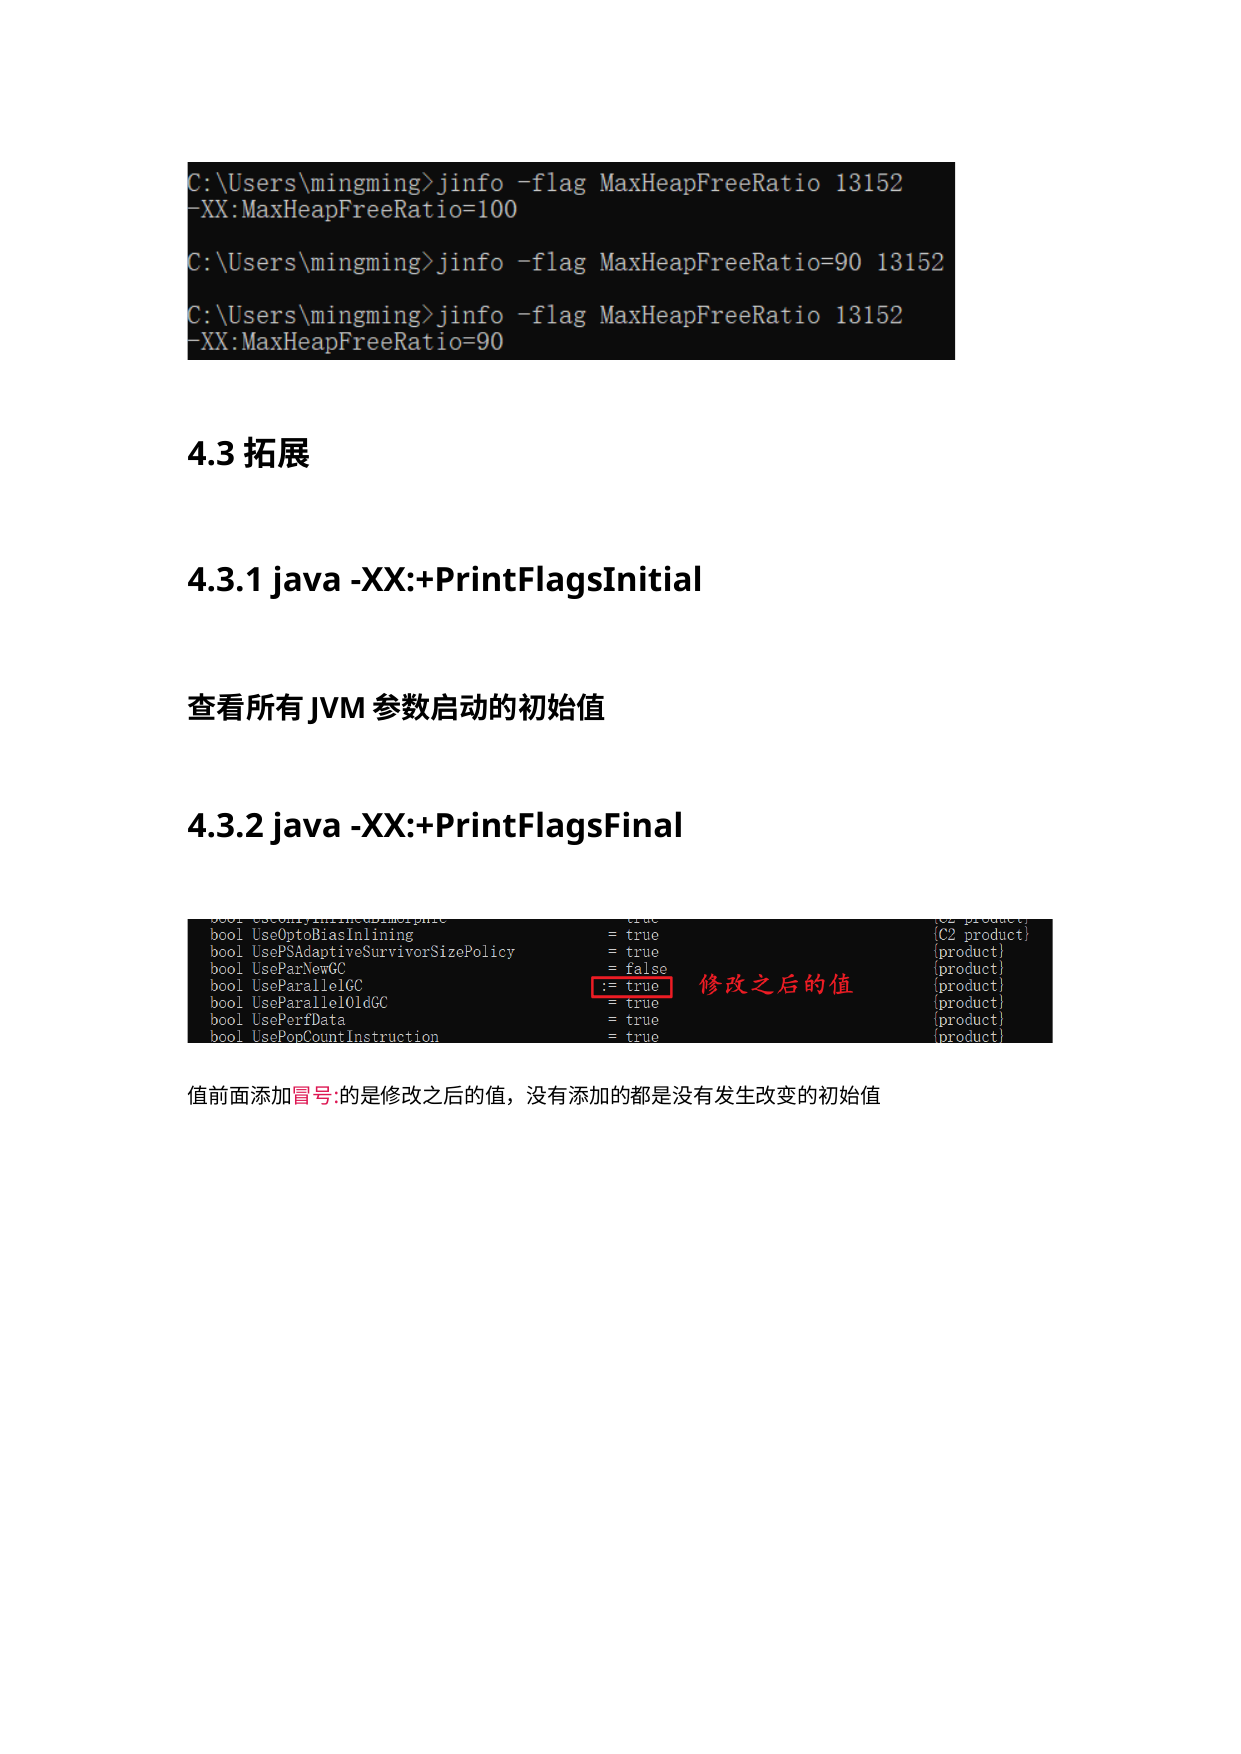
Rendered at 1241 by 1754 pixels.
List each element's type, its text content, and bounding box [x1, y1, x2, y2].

picture [187, 162, 956, 360]
text 拓展 [187, 419, 1053, 484]
text 查看所有JVM参数启动的初始值 [187, 673, 1053, 738]
text java -XX:+PrintFlagsInitial [187, 546, 1053, 611]
text java -XX:+PrintFlagsFinal [187, 792, 1053, 857]
picture [187, 919, 1053, 1043]
text 值前面添加冒号:的是修改之后的值，没有添加的都是没有发生改变的初始值 [187, 1079, 1053, 1111]
